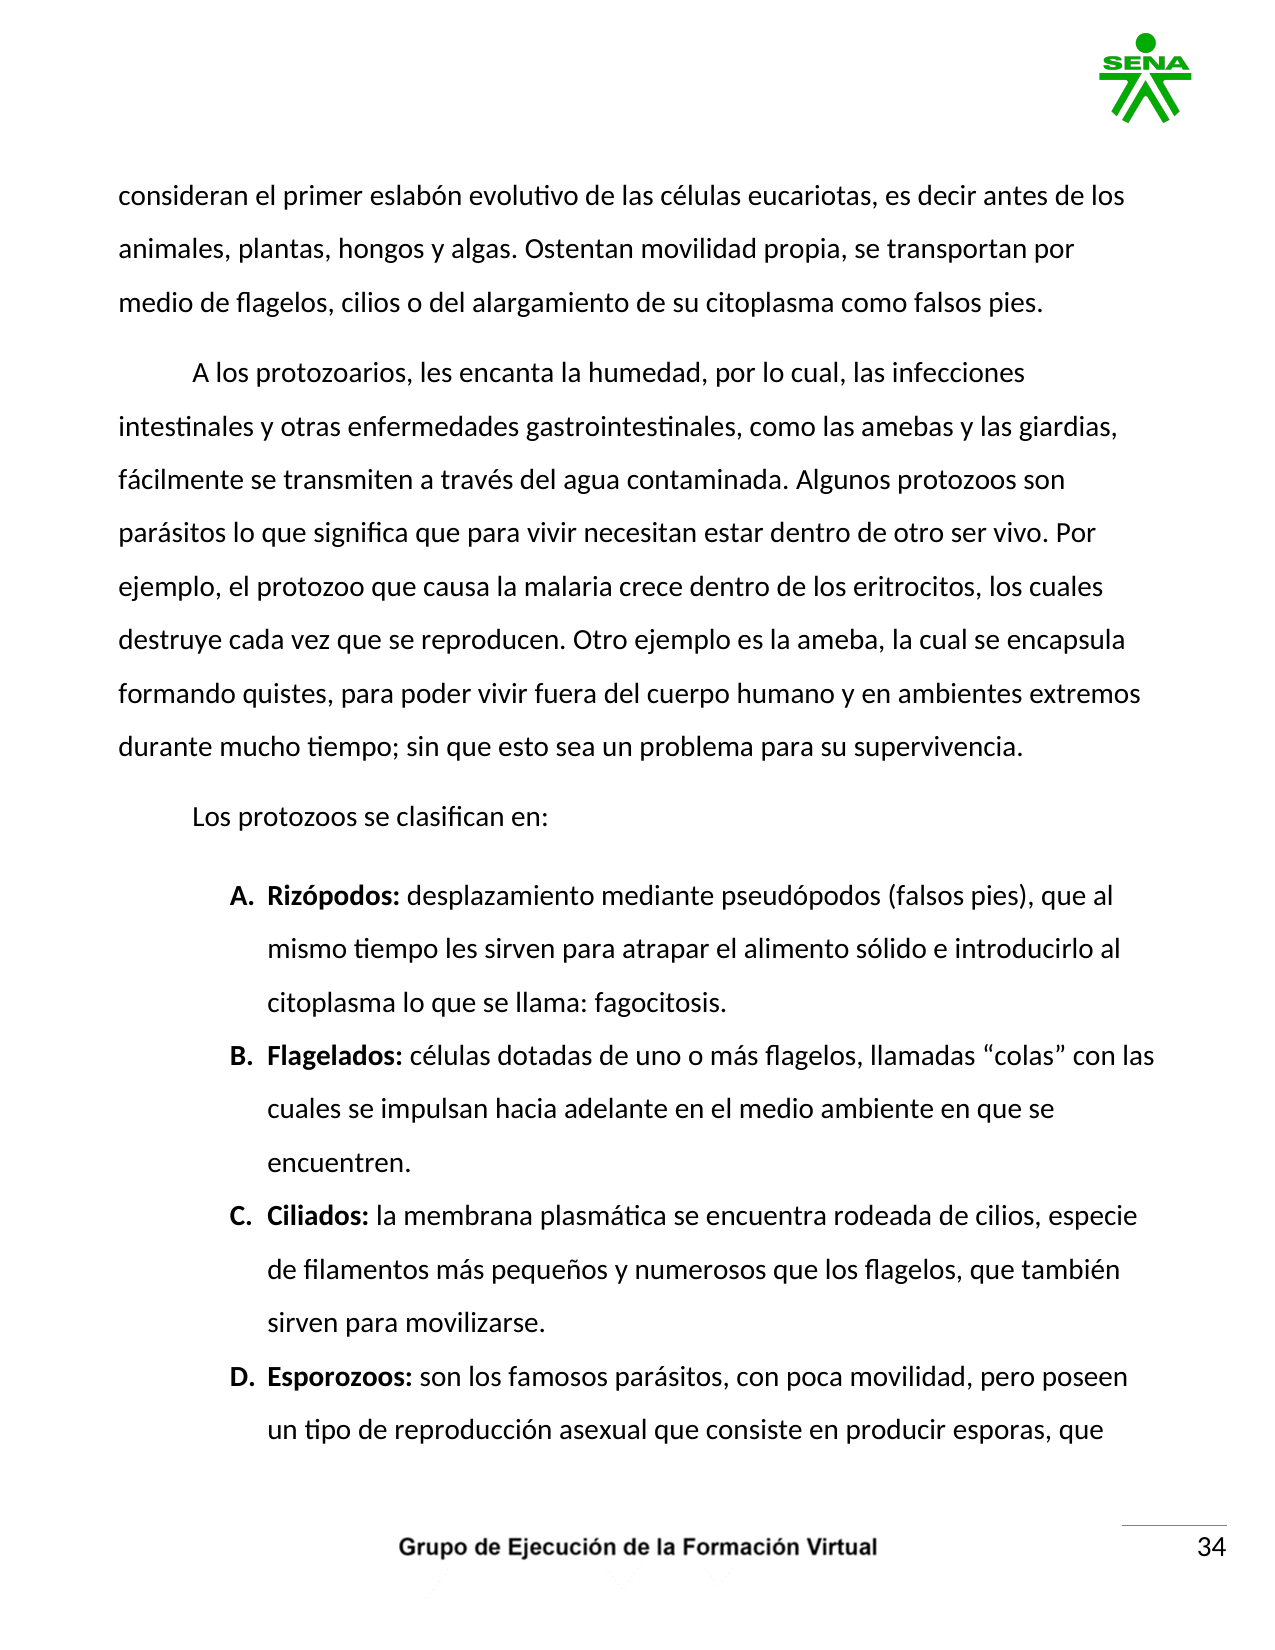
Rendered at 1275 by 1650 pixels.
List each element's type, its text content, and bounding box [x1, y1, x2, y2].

list Rizópodos: desplazamiento mediante pseudópodos (falsos pies), que al mismo tiempo les sirven para atrapar el alimento sólido e introducirlo al citoplasma lo que se llama: fagocitosis. [229, 877, 1157, 1019]
text Los protozoos se clasifican en: [118, 798, 1157, 834]
picture [1099, 33, 1192, 123]
picture [0, 1486, 1275, 1598]
text A los protozoarios, les encanta la humedad, por lo cual, las infecciones intestinales y otras enfermedades gastrointestinales, como las amebas y las giardias, fácilmente se transmiten a través del agua contaminada. Algunos protozoos son parásitos lo que significa que para vivir necesitan estar dentro de otro ser vivo. Por ejemplo, el protozoo que causa la malaria crece dentro de los eritrocitos, los cuales destruye cada vez que se reproducen. Otro ejemplo es la ameba, la cual se encapsula formando quistes, para poder vivir fuera del cuerpo humano y en ambientes extremos durante mucho tiempo; sin que esto sea un problema para su supervivencia. [118, 354, 1157, 764]
list Flagelados: células dotadas de uno o más flagelos, llamadas “colas” con las cuales se impulsan hacia adelante en el medio ambiente en que se encuentren. [229, 1037, 1157, 1179]
list Ciliados: la membrana plasmática se encuentra rodeada de cilios, especie de filamentos más pequeños y numerosos que los flagelos, que también sirven para movilizarse. [229, 1197, 1157, 1340]
